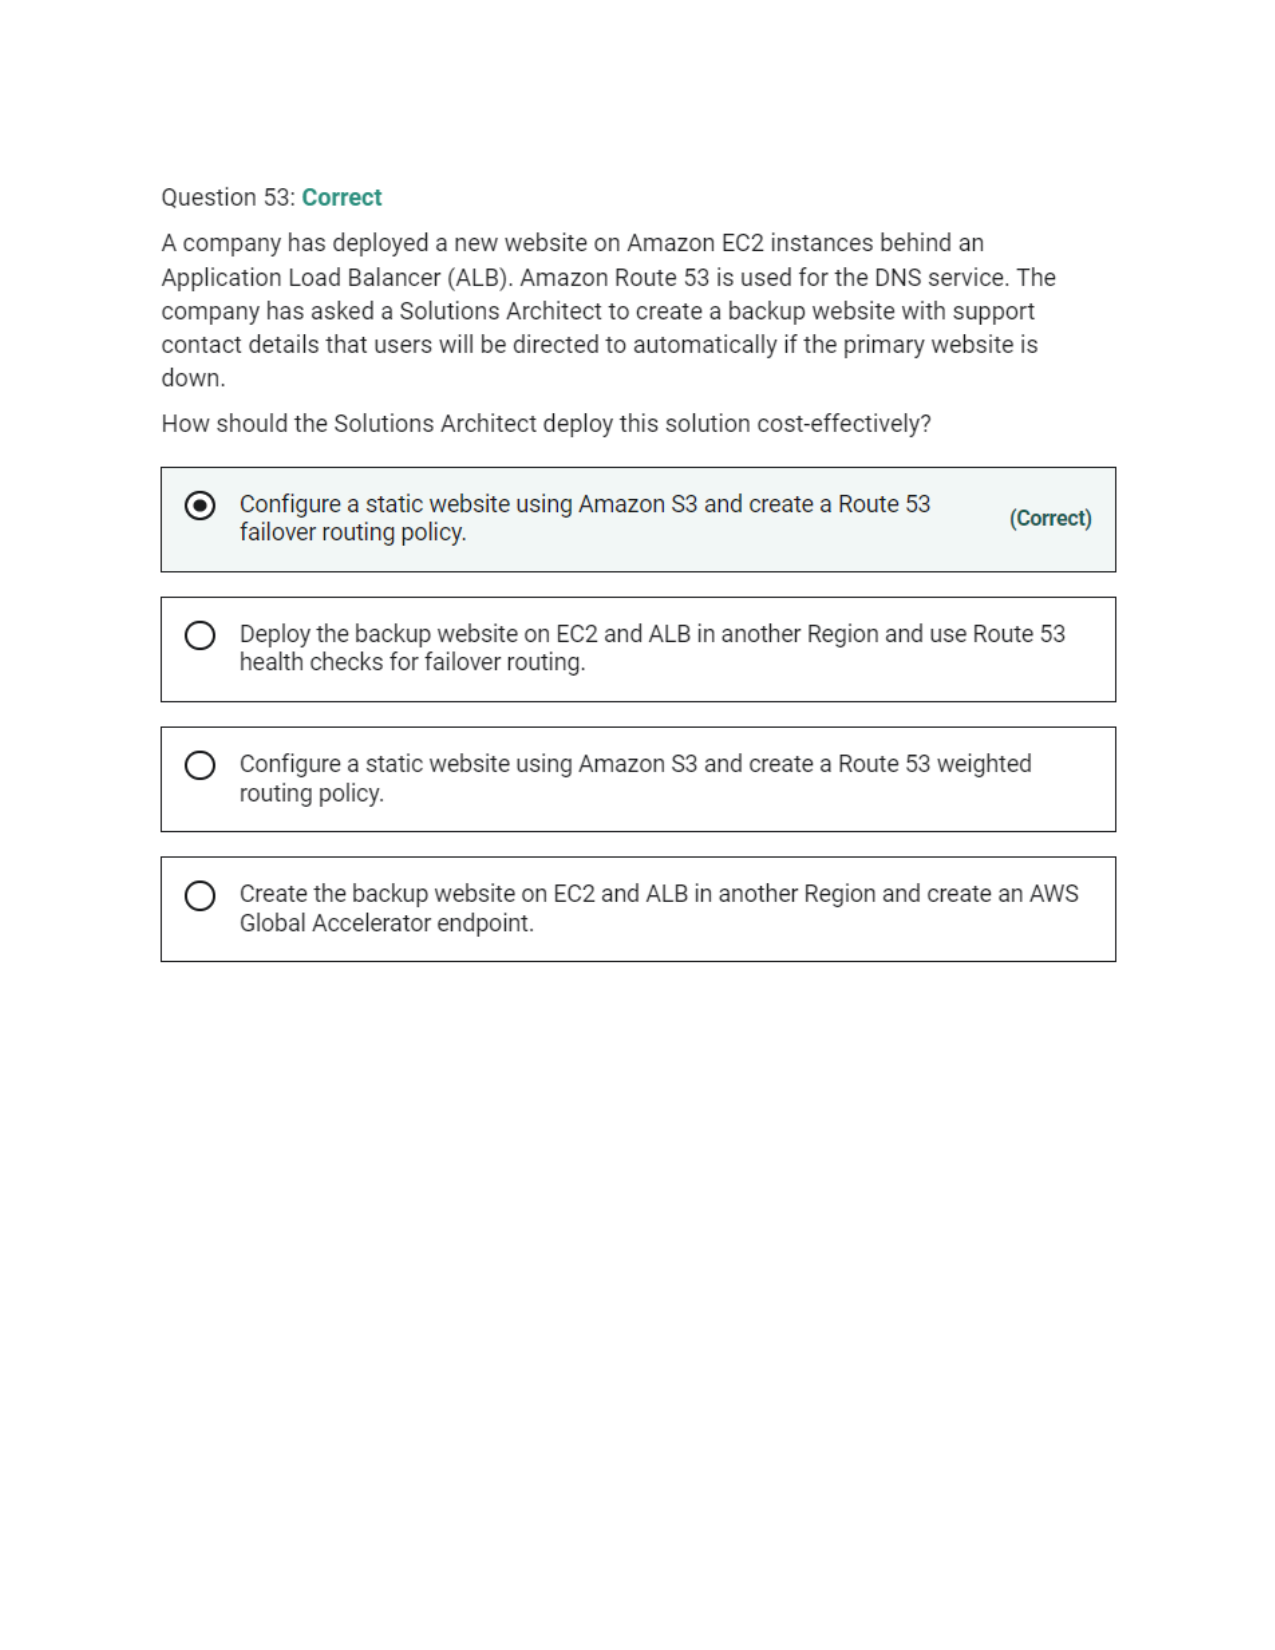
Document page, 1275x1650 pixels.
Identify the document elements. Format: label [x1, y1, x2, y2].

picture [150, 179, 1125, 969]
